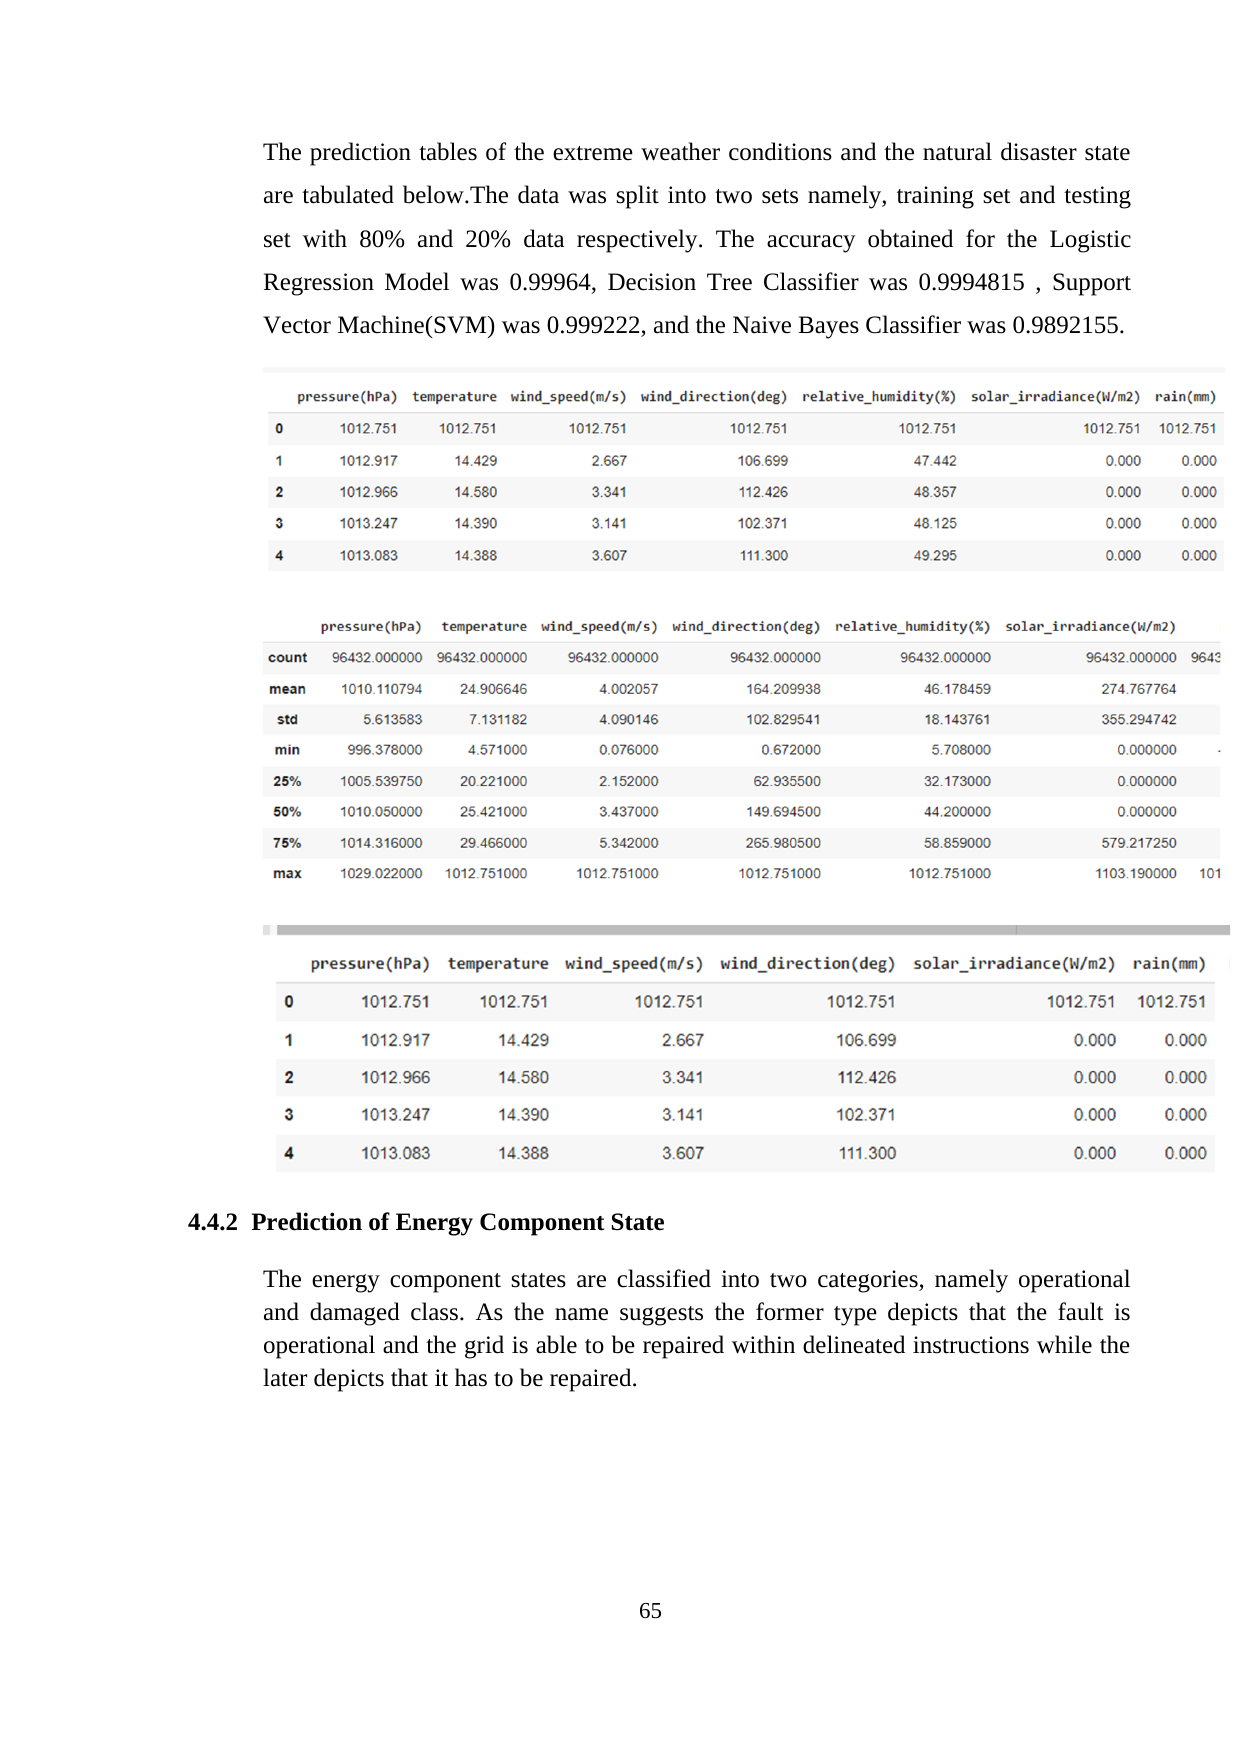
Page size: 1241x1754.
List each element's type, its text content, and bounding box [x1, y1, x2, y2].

picture [262, 603, 1231, 898]
text The energy component states are classified into two categories, namely operational and damaged class. As the name suggests the former type depicts that the fault is operational and the grid is able to be repaired within delineated instructions while the later depicts that it has to be repaired. [263, 1264, 1132, 1392]
list Prediction of Energy Component State [188, 1207, 1132, 1235]
text The prediction tables of the extreme weather conditions and the natural disaster state are tabulated below.The data was split into two sets namely, training set and testing set with 80% and 20% data respectively. The accuracy obtained for the Logistic Regression Model was 0.99964, Decision Tree Classifier was 0.9994815 , Support Vector Machine(SVM) was 0.999222, and the Naive Bayes Classifier was 0.9892155. [263, 137, 1132, 339]
picture [262, 367, 1231, 576]
picture [262, 925, 1231, 1179]
